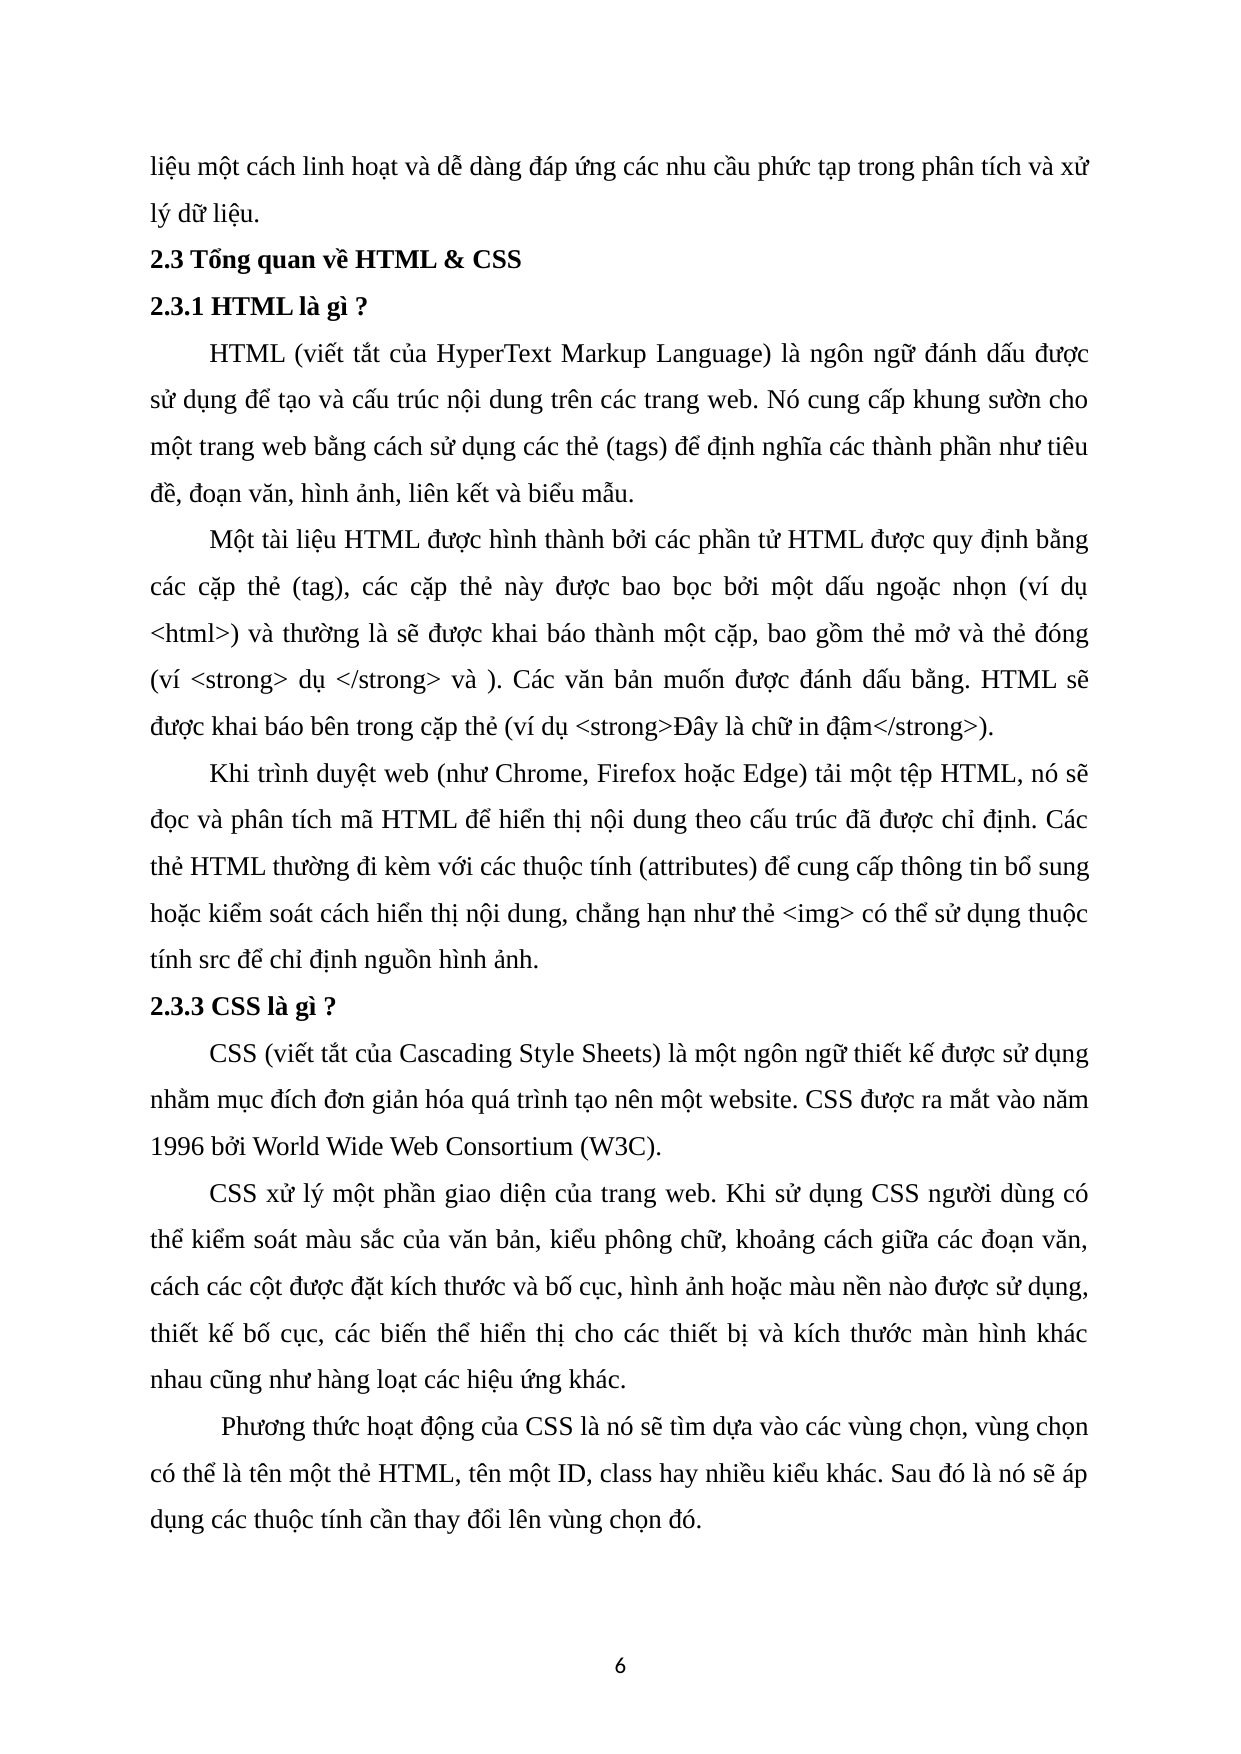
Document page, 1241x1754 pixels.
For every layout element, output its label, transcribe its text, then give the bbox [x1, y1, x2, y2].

text Khi trình duyệt web (như Chrome, Firefox hoặc Edge) tải một tệp HTML, nó sẽ đọc và phân tích mã HTML để hiển thị nội dung theo cấu trúc đã được chỉ định. Các thẻ HTML thường đi kèm với các thuộc tính (attributes) để cung cấp thông tin bổ sung hoặc kiểm soát cách hiển thị nội dung, chẳng hạn như thẻ <img> có thể sử dụng thuộc tính src để chỉ định nguồn hình ảnh. [150, 757, 1090, 974]
text HTML (viết tắt của HyperText Markup Language) là ngôn ngữ đánh dấu được sử dụng để tạo và cấu trúc nội dung trên các trang web. Nó cung cấp khung sườn cho một trang web bằng cách sử dụng các thẻ (tags) để định nghĩa các thành phần như tiêu đề, đoạn văn, hình ảnh, liên kết và biểu mẫu. [150, 337, 1090, 508]
text Một tài liệu HTML được hình thành bởi các phần tử HTML được quy định bằng các cặp thẻ (tag), các cặp thẻ này được bao bọc bởi một dấu ngoặc nhọn (ví dụ <html>) và thường là sẽ được khai báo thành một cặp, bao gồm thẻ mở và thẻ đóng (ví <strong> dụ </strong> và ). Các văn bản muốn được đánh dấu bằng. HTML sẽ được khai báo bên trong cặp thẻ (ví dụ <strong>Đây là chữ in đậm</strong>). [150, 523, 1090, 741]
subtitle 2.3.1 HTML là gì ? [150, 290, 1090, 321]
subtitle 2.3.3 CSS là gì ? [150, 990, 1090, 1021]
text CSS xử lý một phần giao diện của trang web. Khi sử dụng CSS người dùng có thể kiểm soát màu sắc của văn bản, kiểu phông chữ, khoảng cách giữa các đoạn văn, cách các cột được đặt kích thước và bố cục, hình ảnh hoặc màu nền nào được sử dụng, thiết kế bố cục, các biến thể hiển thị cho các thiết bị và kích thước màn hình khác nhau cũng như hàng loạt các hiệu ứng khác. [150, 1177, 1090, 1394]
subtitle 2.3 Tổng quan về HTML & CSS [150, 243, 1090, 274]
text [150, 150, 1090, 228]
text CSS (viết tắt của Cascading Style Sheets) là một ngôn ngữ thiết kế được sử dụng nhằm mục đích đơn giản hóa quá trình tạo nên một website. CSS được ra mắt vào năm 1996 bởi World Wide Web Consortium (W3C). [150, 1037, 1090, 1161]
text Phương thức hoạt động của CSS là nó sẽ tìm dựa vào các vùng chọn, vùng chọn có thể là tên một thẻ HTML, tên một ID, class hay nhiều kiểu khác. Sau đó là nó sẽ áp dụng các thuộc tính cần thay đổi lên vùng chọn đó. [150, 1410, 1090, 1534]
